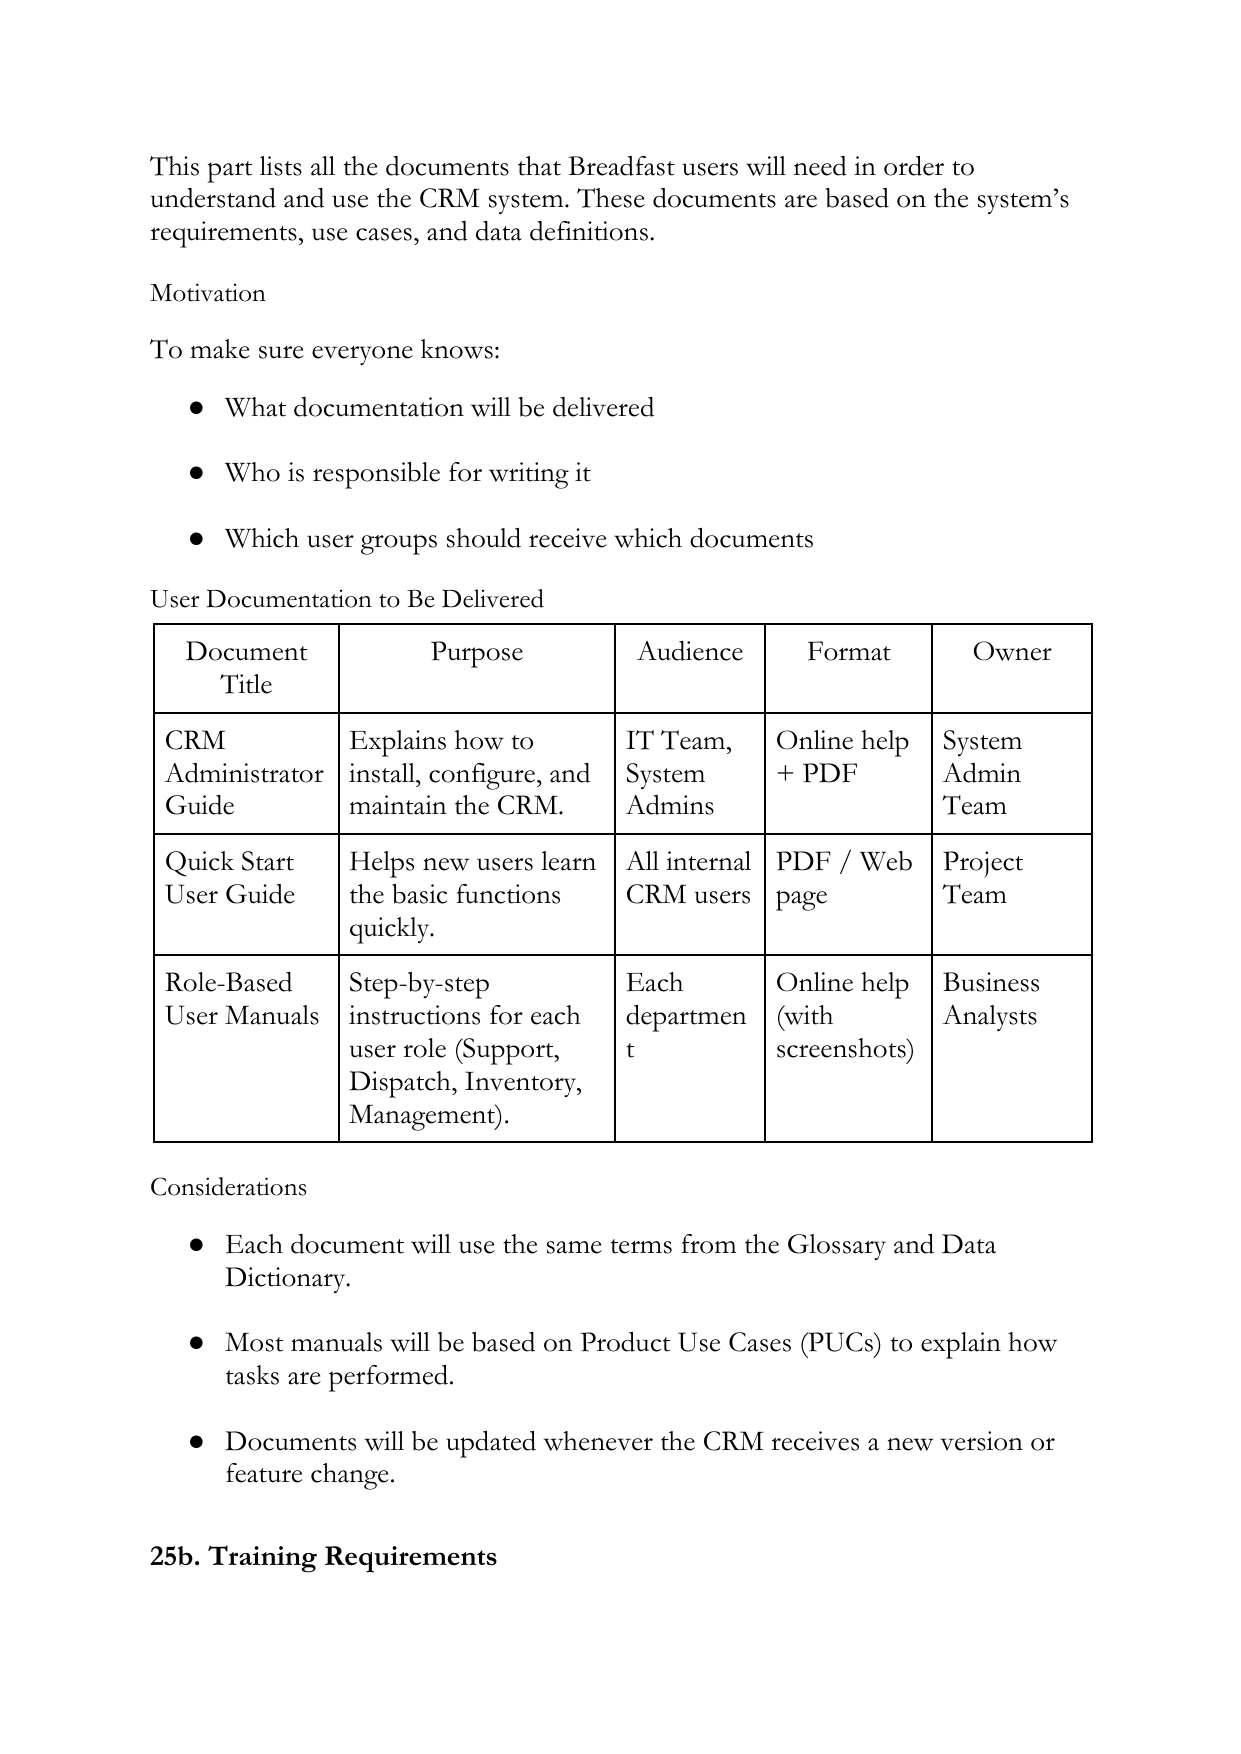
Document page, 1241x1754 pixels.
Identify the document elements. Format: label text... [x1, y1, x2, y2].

table_cell All internal CRM users [616, 835, 764, 954]
list Each document will use the same terms from the Glossary and Data Dictionary. [187, 1228, 1090, 1326]
table_header Purpose [340, 625, 614, 712]
table_cell System Admin Team [933, 714, 1091, 833]
table_cell Project Team [933, 835, 1091, 954]
table_cell CRM Administrator Guide [155, 714, 338, 833]
table_cell Helps new users learn the basic functions quickly. [340, 835, 614, 954]
subtitle Motivation [150, 278, 1090, 308]
table_cell Online help (with screenshots) [766, 956, 931, 1141]
subtitle User Documentation to Be Delivered [150, 584, 1090, 615]
table_cell Explains how to install, configure, and maintain the CRM. [340, 714, 614, 833]
text To make sure everyone knows: [150, 333, 1090, 366]
list What documentation will be delivered [187, 391, 1090, 457]
list Most manuals will be based on Product Use Cases (PUCs) to explain how tasks are performed. [187, 1326, 1090, 1425]
table_cell Online help + PDF [766, 714, 931, 833]
table_header Format [766, 625, 931, 712]
text This part lists all the documents that Breadfast users will need in order to understand and use the CRM system. These documents are based on the system’s requirements, use cases, and data definitions. [150, 150, 1090, 248]
list Which user groups should receive which documents [187, 522, 1090, 555]
table_cell Business Analysts [933, 956, 1091, 1141]
table_header Owner [933, 625, 1091, 712]
subtitle Considerations [150, 1172, 1090, 1203]
table_cell Each department [616, 956, 764, 1141]
table_cell IT Team, System Admins [616, 714, 764, 833]
table_cell Role-Based User Manuals [155, 956, 338, 1141]
table_cell Quick Start User Guide [155, 835, 338, 954]
table_cell PDF / Web page [766, 835, 931, 954]
table_header Document Title [155, 625, 338, 712]
subtitle 25b. Training Requirements [150, 1541, 1090, 1573]
table_cell Step-by-step instructions for each user role (Support, Dispatch, Inventory, Management). [340, 956, 614, 1141]
list Documents will be updated whenever the CRM receives a new version or feature change. [187, 1425, 1090, 1491]
table_header Audience [616, 625, 764, 712]
list Who is responsible for writing it [187, 457, 1090, 522]
